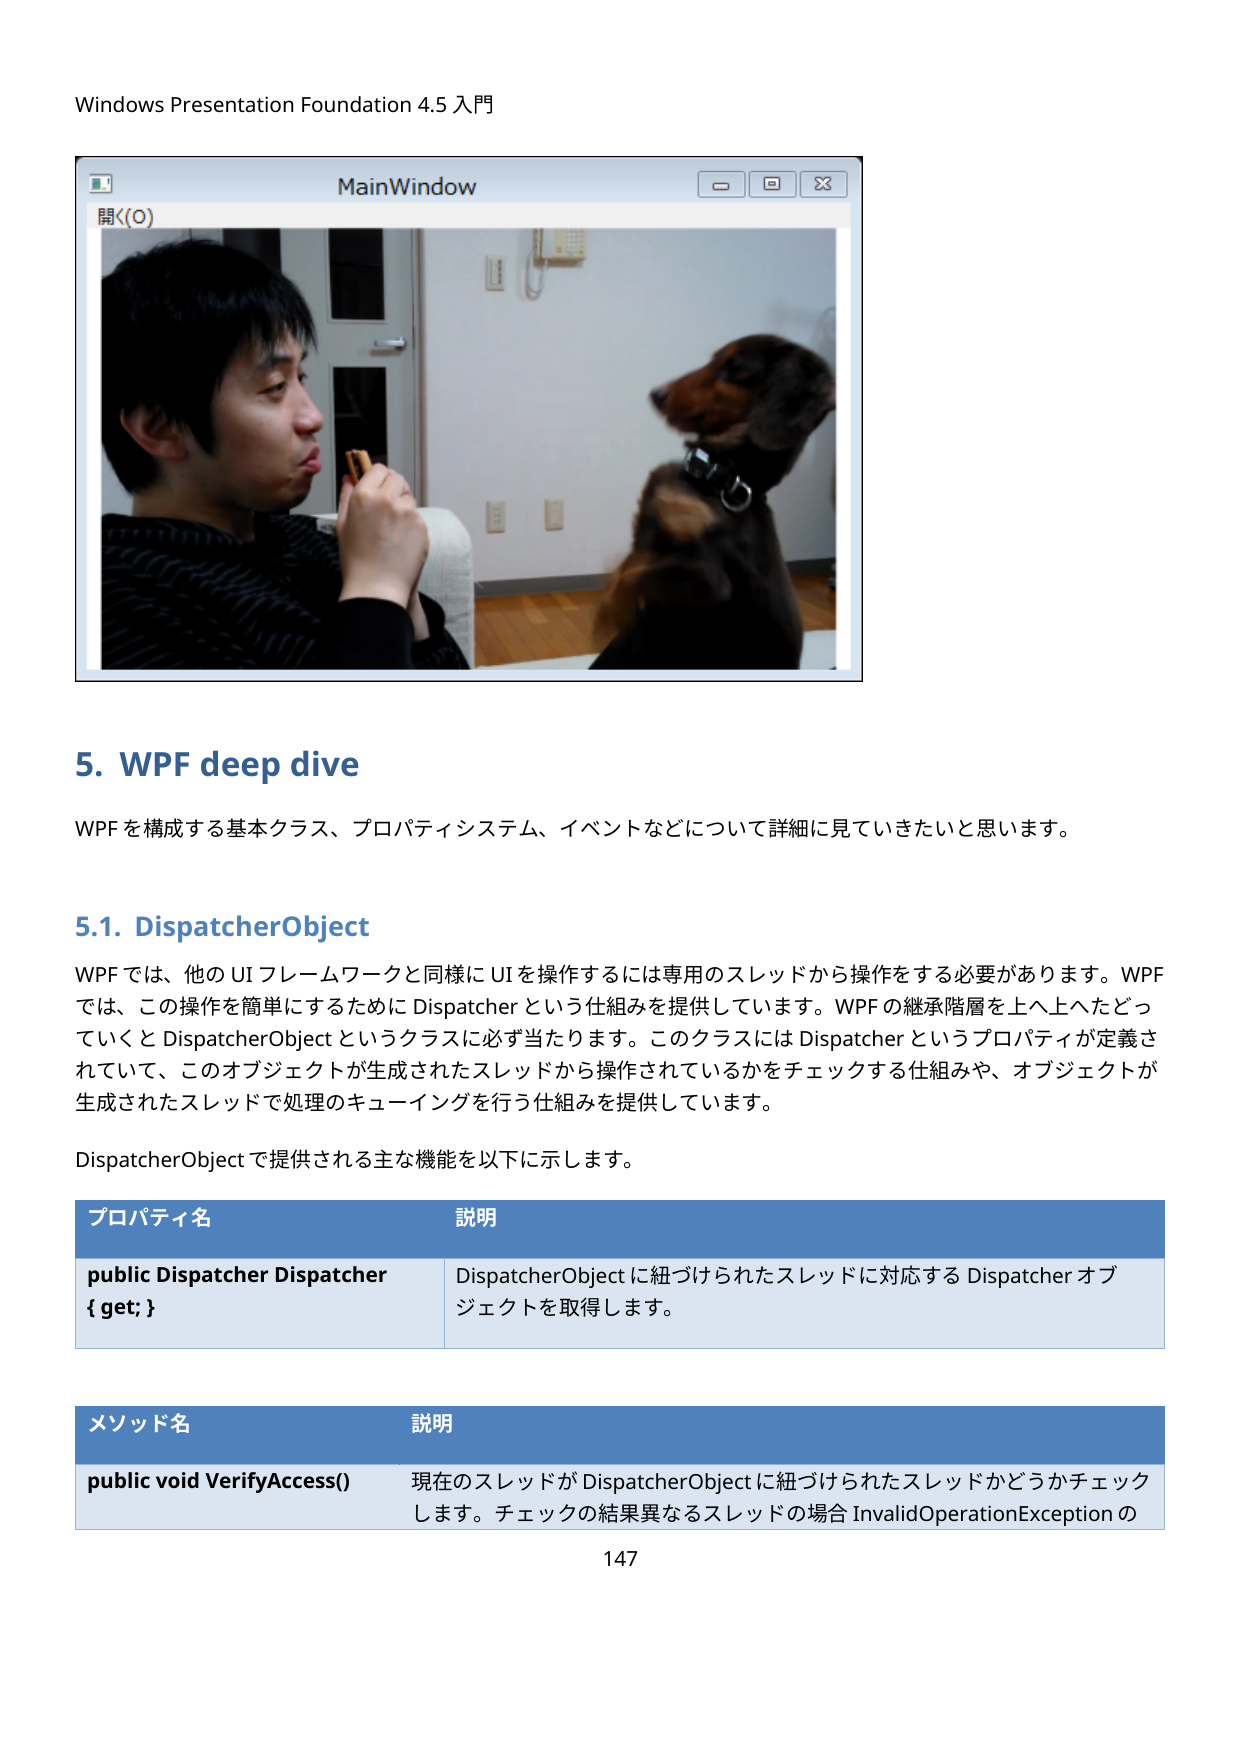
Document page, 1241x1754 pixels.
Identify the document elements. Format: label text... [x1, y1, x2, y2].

table_header メソッド名 [76, 1407, 399, 1464]
table_cell public Dispatcher Dispatcher { get; } [76, 1259, 444, 1348]
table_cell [400, 1465, 1164, 1529]
table_header 説明 [400, 1407, 1164, 1464]
table_header 説明 [445, 1201, 1164, 1258]
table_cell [76, 1465, 400, 1529]
text WPFを構成する基本クラス、プロパティシステム、イベントなどについて詳細に見ていきたいと思います。 [75, 812, 1165, 844]
picture [76, 157, 862, 681]
table_header プロパティ名 [76, 1201, 444, 1258]
text DispatcherObjectで提供される主な機能を以下に示します。 [75, 1143, 1165, 1174]
subtitle WPF deep dive [75, 732, 1165, 796]
subtitle DispatcherObject [75, 894, 1165, 958]
table_cell DispatcherObjectに紐づけられたスレッドに対応するDispatcherオブジェクトを取得します。 [445, 1259, 1164, 1348]
text WPFでは、他のUIフレームワークと同様にUIを操作するには専用のスレッドから操作をする必要があります。WPFでは、この操作を簡単にするためにDispatcherという仕組みを提供しています。WPFの継承階層を上へ上へたどっていくとDispatcherObjectというクラスに必ず当たります。このクラスにはDispatcherというプロパティが定義されていて、このオブジェクトが生成されたスレッドから操作されているかをチェックする仕組みや、オブジェクトが生成されたスレッドで処理のキューイングを行う仕組みを提供しています。 [75, 958, 1165, 1118]
